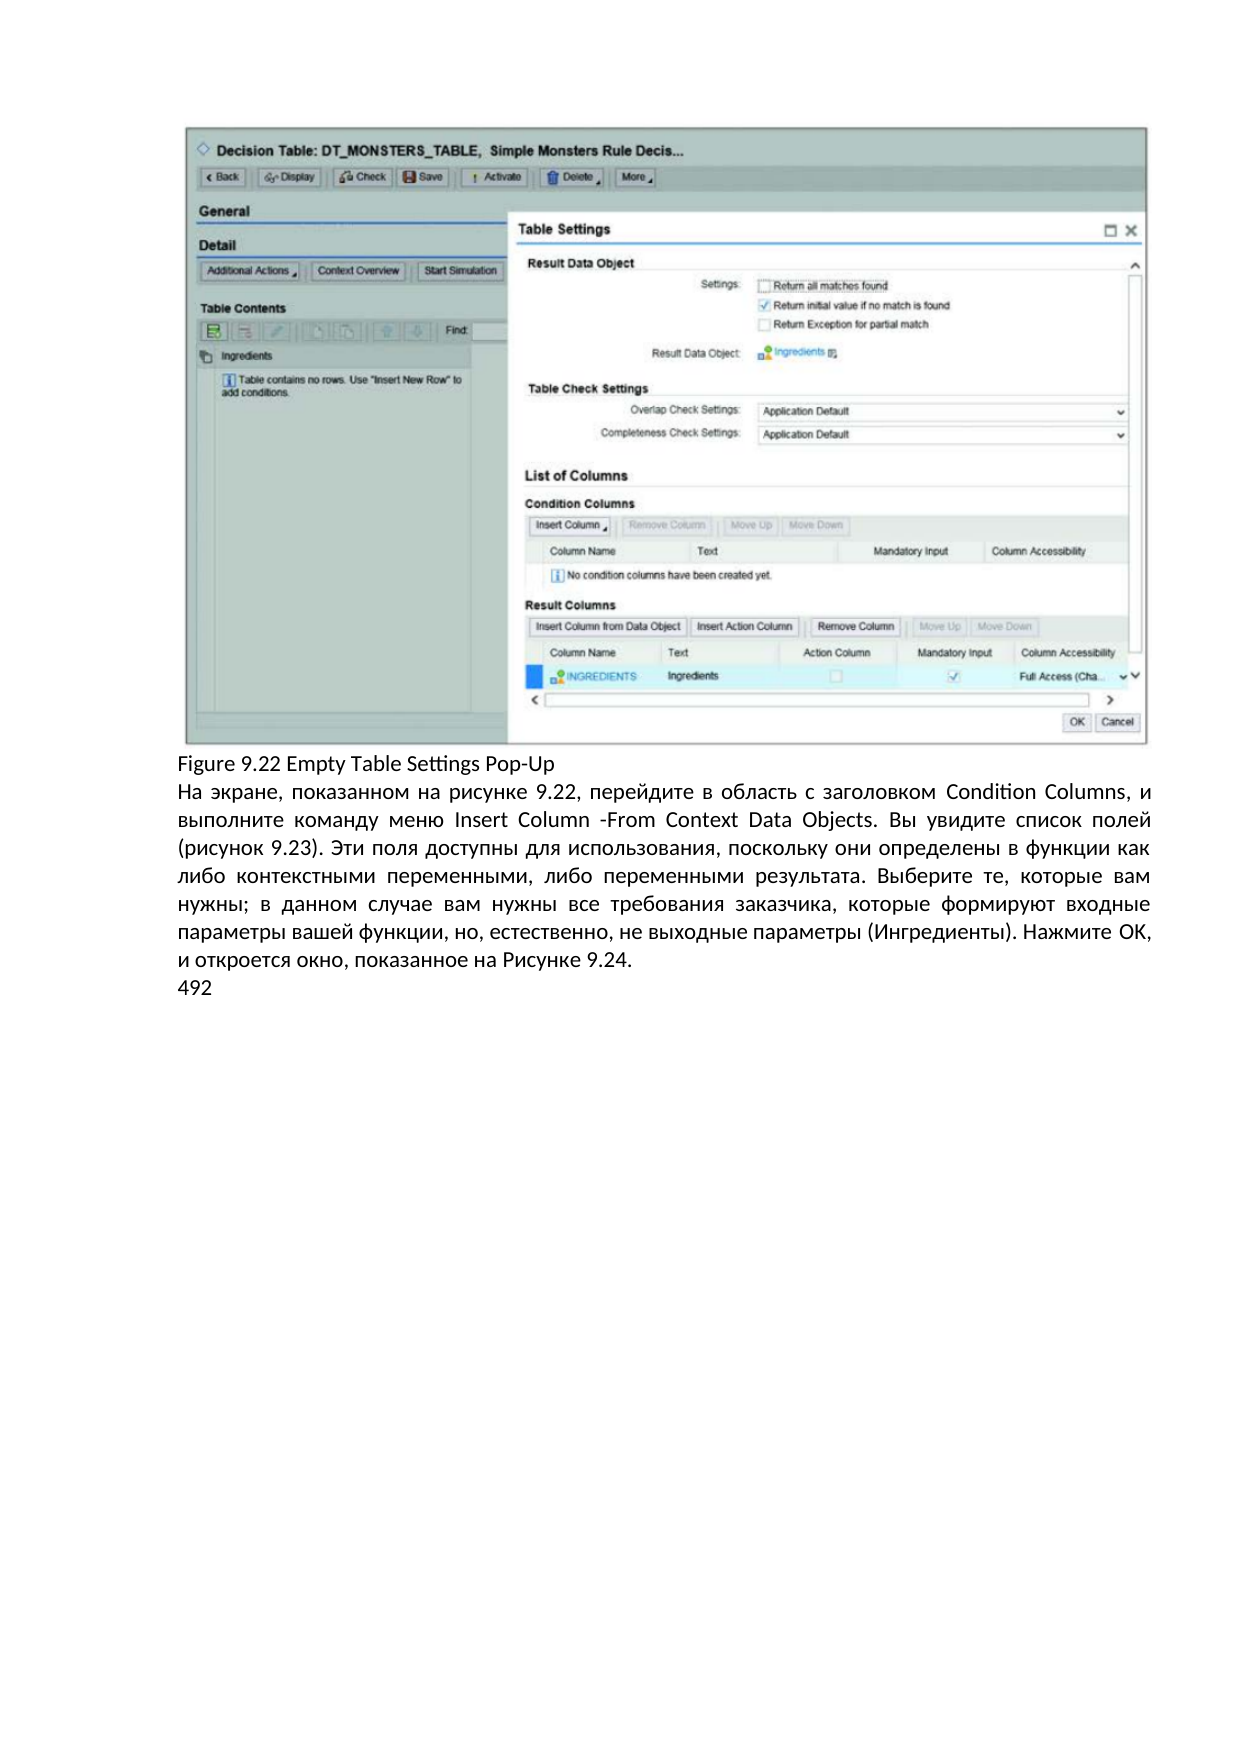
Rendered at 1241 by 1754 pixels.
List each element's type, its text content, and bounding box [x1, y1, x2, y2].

text На экране, показанном на рисунке 9.22, перейдите в область с заголовком Condition Columns, и выполните команду меню Insert Column -From Context Data Objects. Вы увидите список полей (рисунок 9.23). Эти поля доступны для использования, поскольку они определены в функции как либо контекстными переменными, либо переменными результата. Выберите те, которые вам нужны; в данном случае вам нужны все требования заказчика, которые формируют входные параметры вашей функции, но, естественно, не выходные параметры (Ингредиенты). Нажмите OK, и откроется окно, показанное на Рисунке 9.24. [177, 777, 1152, 973]
picture [177, 118, 1152, 749]
text Figure 9.22 Empty Table Settings Pop-Up [177, 749, 1152, 777]
text 492 [177, 973, 1152, 1001]
